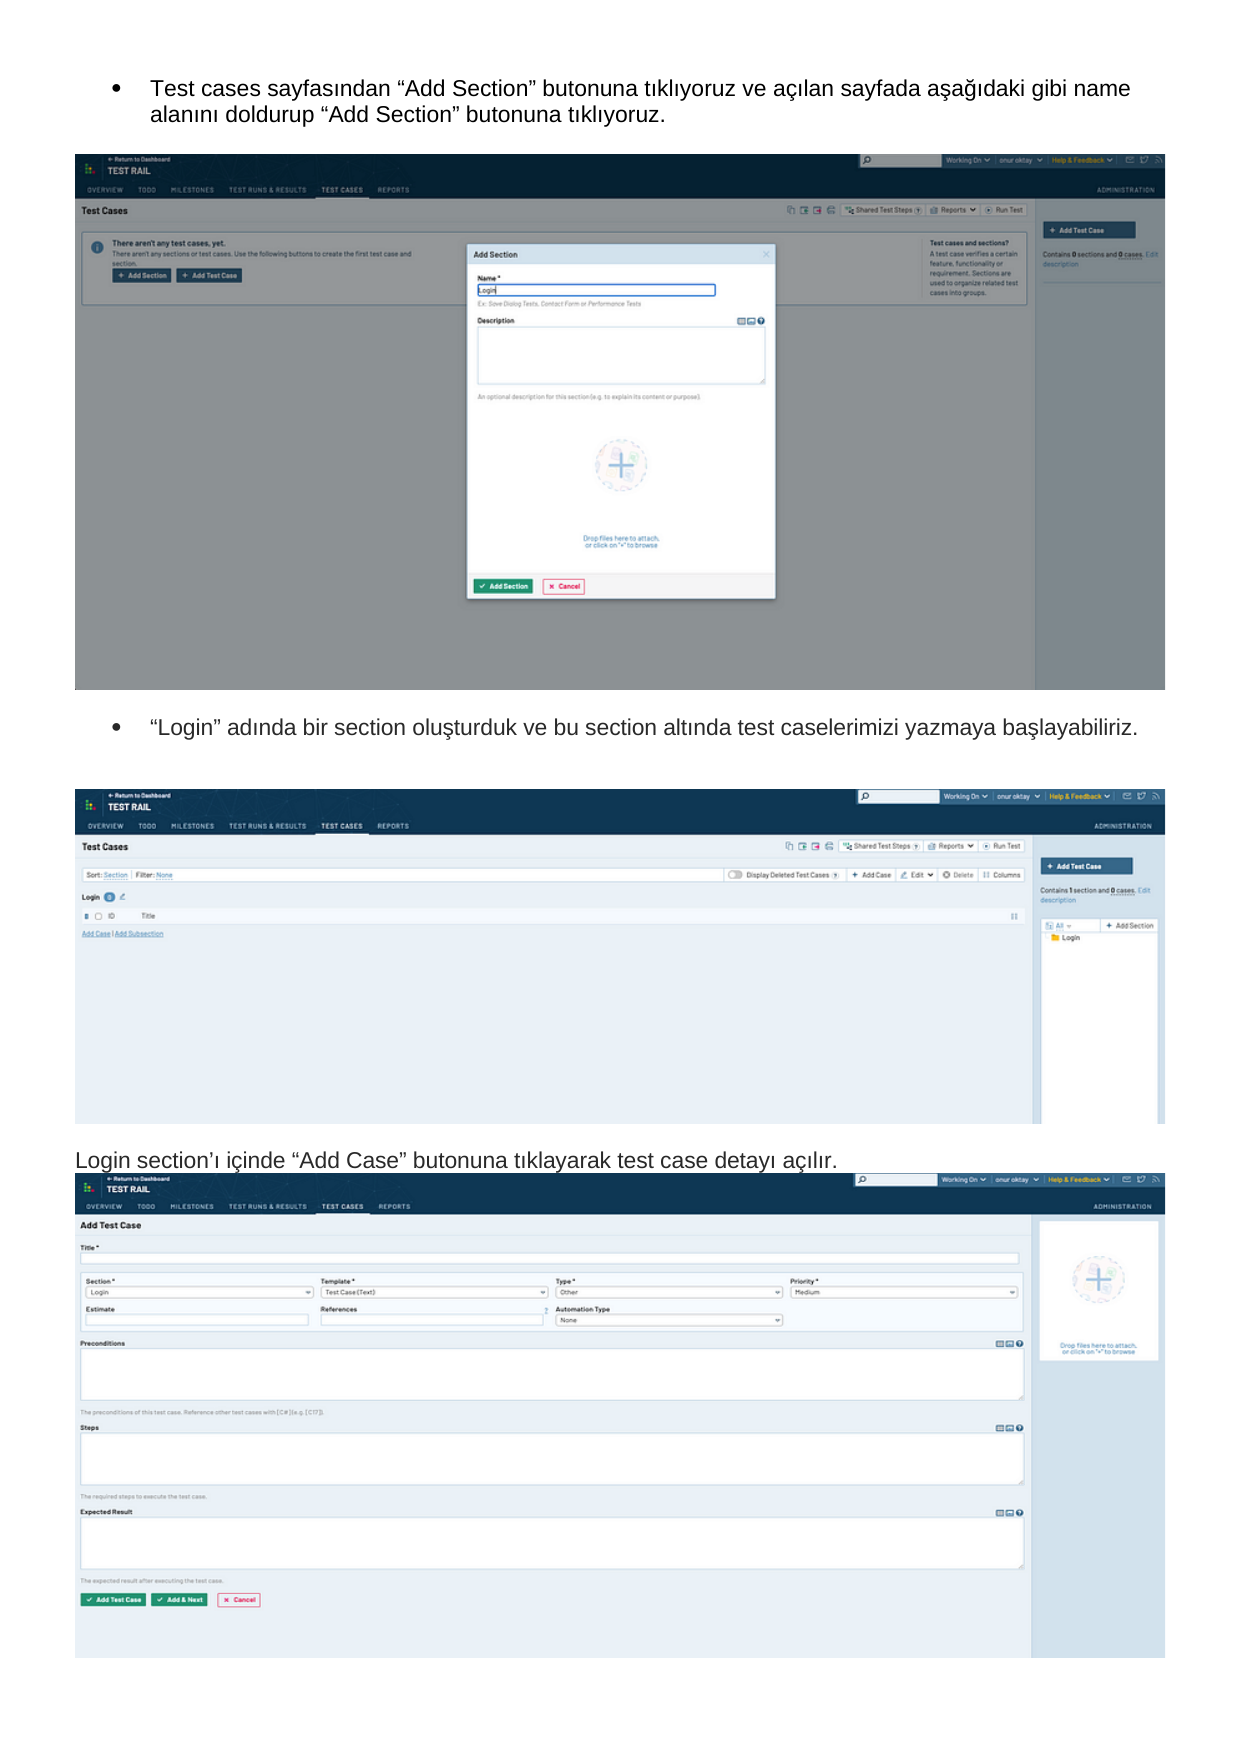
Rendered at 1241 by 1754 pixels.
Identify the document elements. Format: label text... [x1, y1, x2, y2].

picture [75, 154, 1166, 690]
list Test cases sayfasından “Add Section” butonuna tıklıyoruz ve açılan sayfada aşağıdaki gibi name alanını doldurup “Add Section” butonuna tıklıyoruz. [112, 75, 1165, 128]
list “Login” adında bir section oluşturduk ve bu section altında test caselerimizi yazmaya başlayabiliriz. [112, 690, 1165, 740]
picture [75, 1173, 1166, 1658]
text Login section’ı içinde “Add Case” butonuna tıklayarak test case detayı açılır. [75, 1124, 1165, 1173]
picture [75, 789, 1166, 1124]
